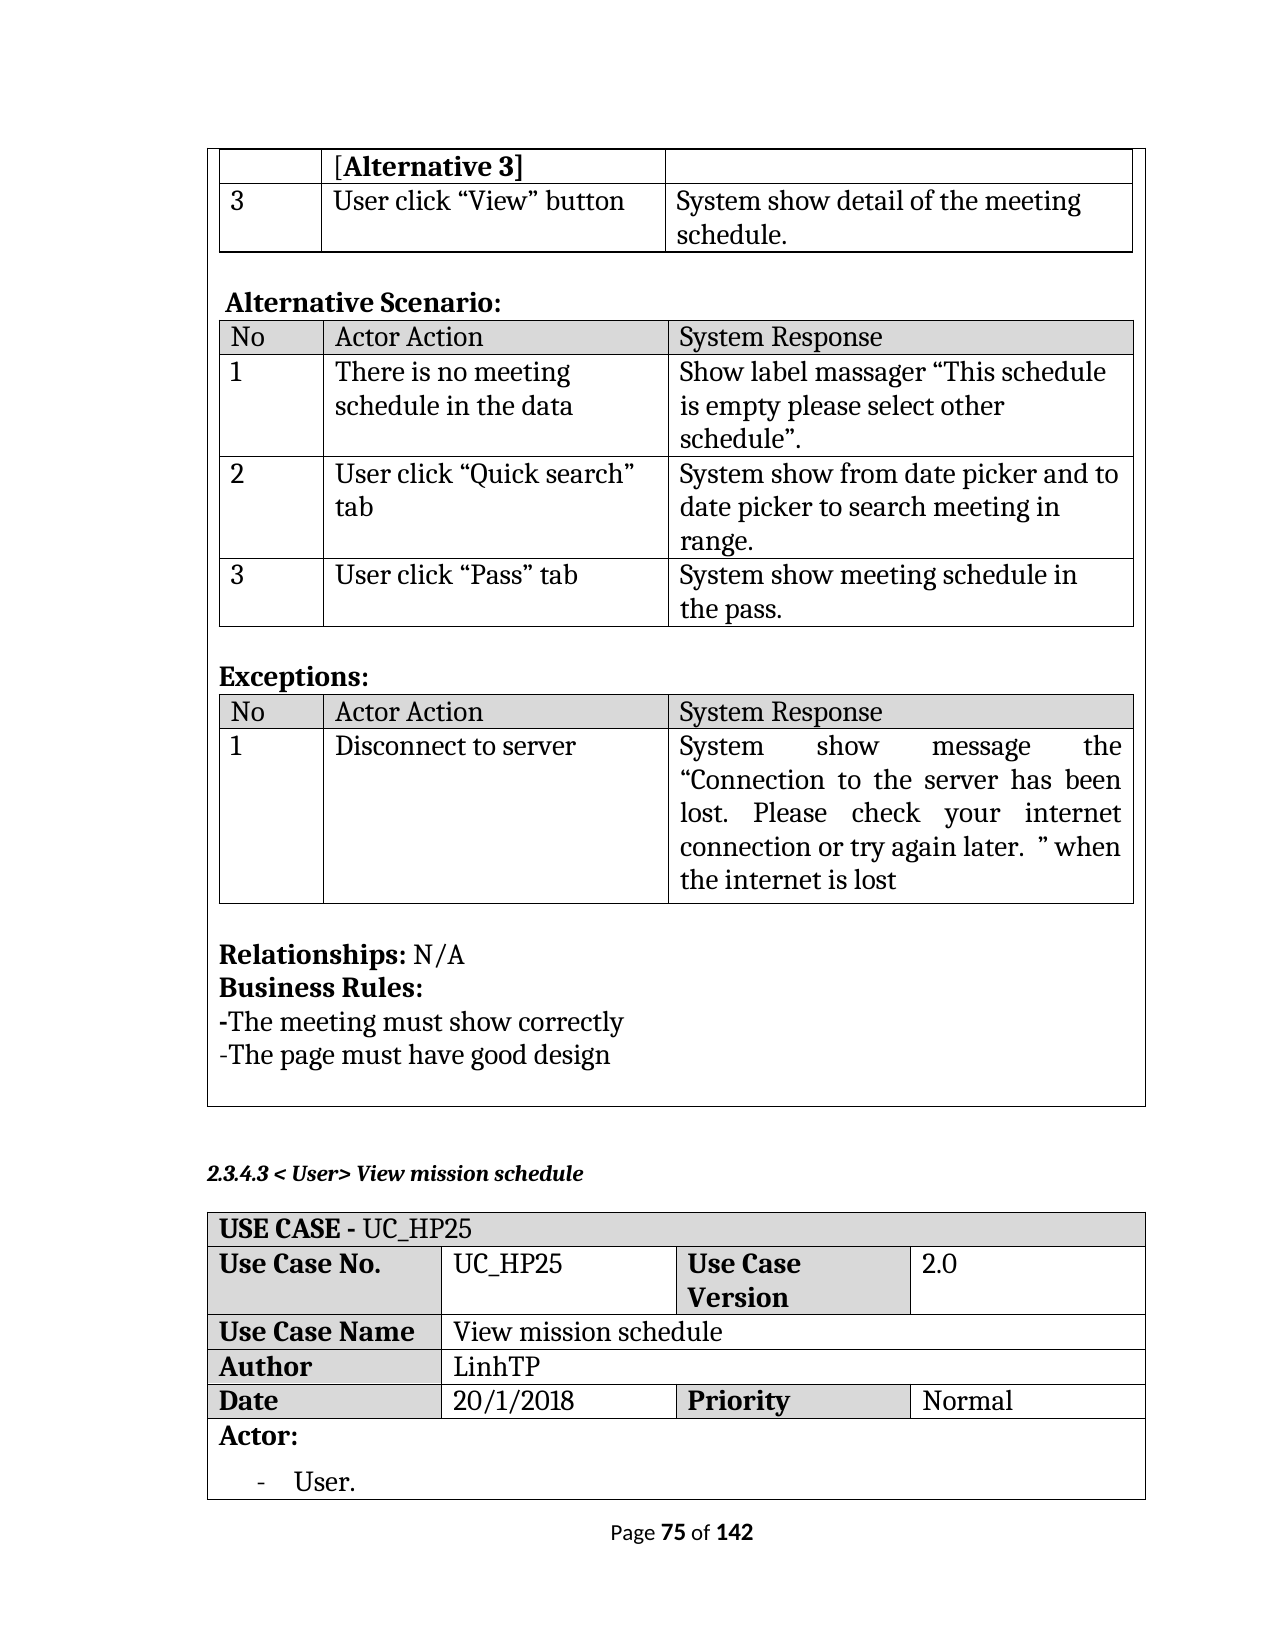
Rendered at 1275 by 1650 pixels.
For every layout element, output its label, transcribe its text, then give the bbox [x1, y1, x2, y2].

table_cell Priority [677, 1385, 910, 1418]
table_header USE CASE - UC_HP25 [208, 1213, 1145, 1246]
text 2.3.4.3 < User> View mission schedule [207, 1161, 1157, 1187]
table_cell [208, 1419, 1145, 1499]
table_cell Use Case Name [208, 1315, 441, 1349]
table_cell Date [208, 1385, 441, 1418]
table_cell UC_HP25 [442, 1247, 676, 1314]
table_cell Author [208, 1350, 441, 1383]
table_cell Normal [911, 1385, 1145, 1418]
table_cell 20/1/2018 [442, 1385, 676, 1418]
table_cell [208, 149, 1145, 1106]
table_cell Use Case Version [677, 1247, 910, 1314]
table_cell 2.0 [911, 1247, 1145, 1314]
table_cell Use Case No. [208, 1247, 441, 1314]
table_cell View mission schedule [442, 1315, 1145, 1349]
table_cell LinhTP [442, 1350, 1145, 1383]
